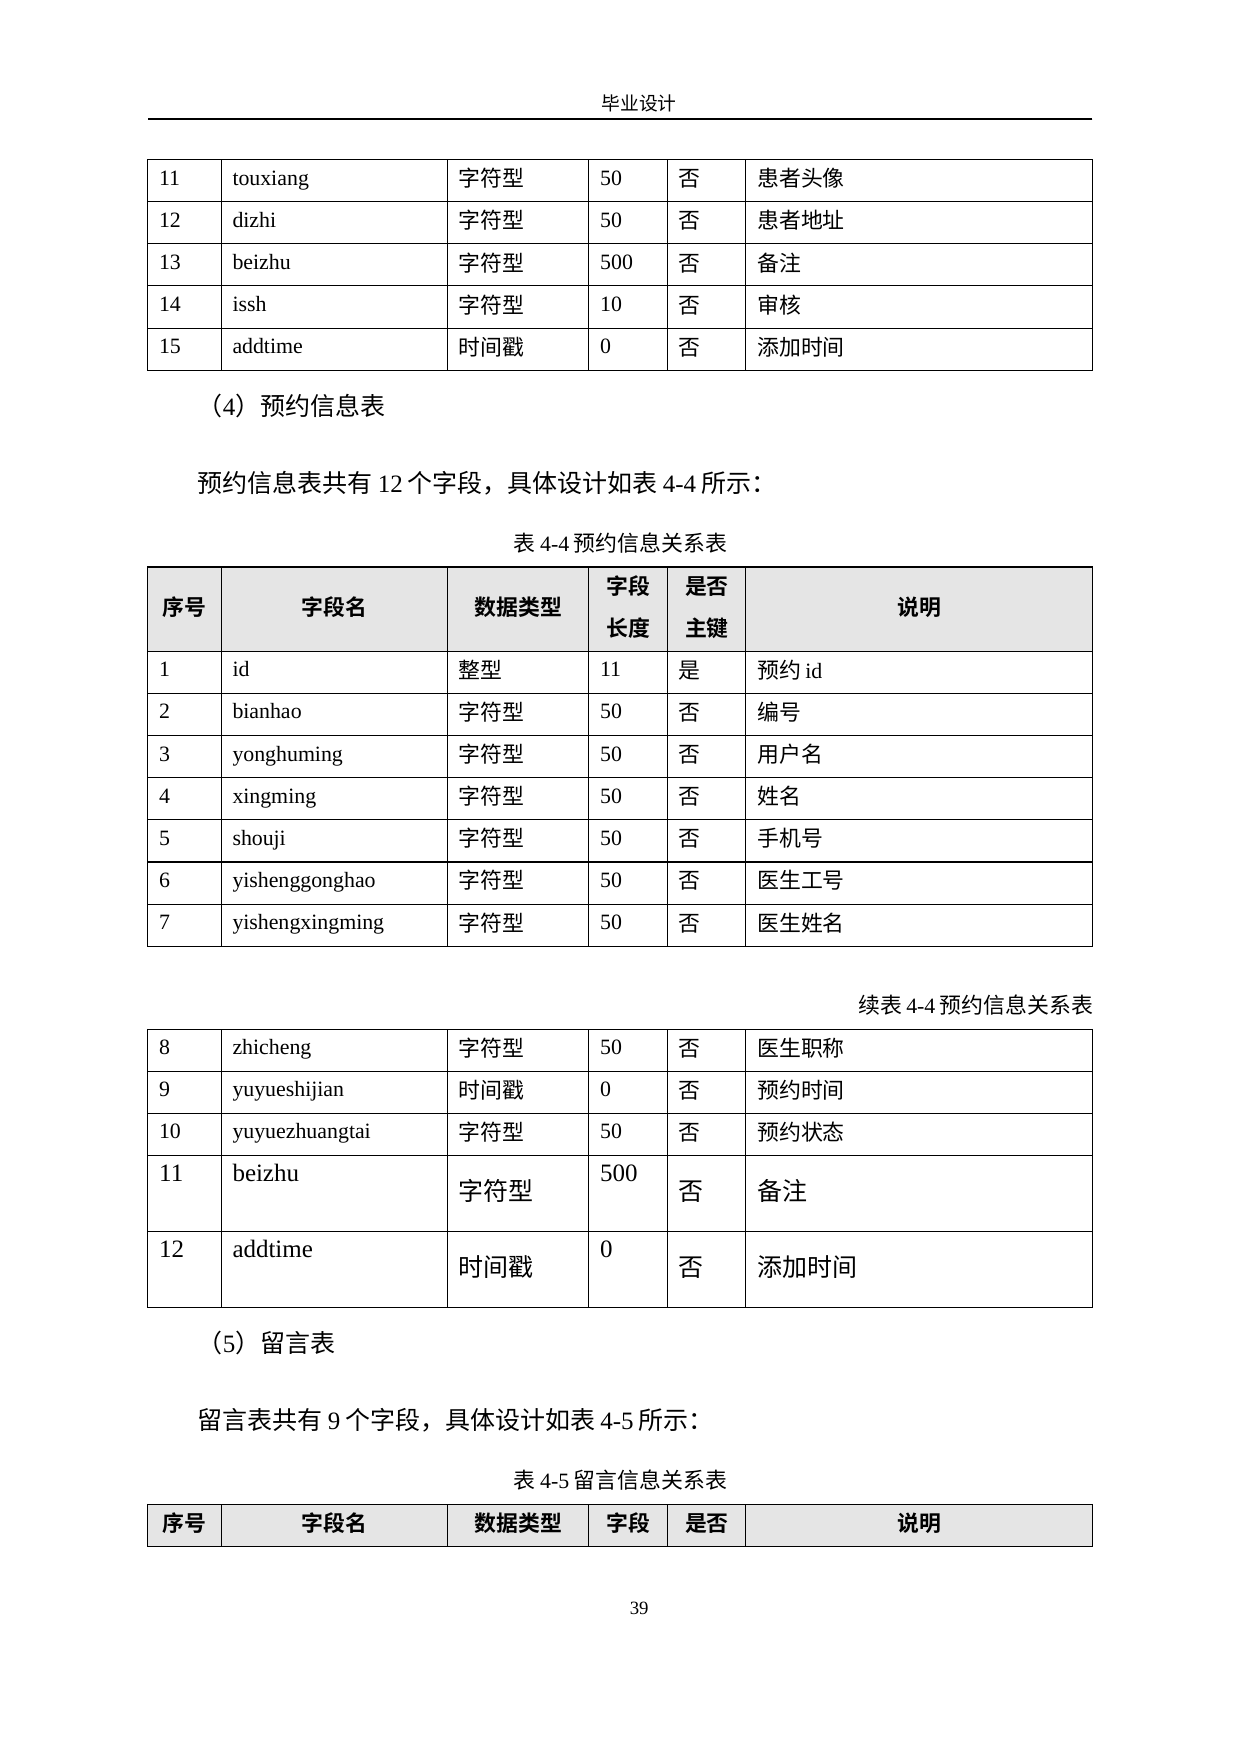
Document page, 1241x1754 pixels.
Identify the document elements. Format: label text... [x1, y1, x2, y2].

table_cell 患者头像 [746, 160, 1092, 201]
table_cell 500 [589, 1156, 667, 1231]
table_cell 字符型 [448, 160, 588, 201]
table_header 数据类型 [448, 1505, 588, 1546]
table_cell 字符型 [448, 778, 588, 819]
table_cell addtime [222, 1232, 447, 1307]
table_cell 7 [148, 905, 221, 946]
table_cell 时间戳 [448, 1072, 588, 1113]
table_cell 50 [589, 820, 667, 861]
table_header 说明 [746, 568, 1092, 651]
table_cell 500 [589, 244, 667, 285]
table_cell 50 [589, 778, 667, 819]
table_cell 50 [589, 905, 667, 946]
table_cell yishenggonghao [222, 863, 447, 903]
table_cell 11 [148, 1156, 221, 1231]
table_cell 4 [148, 778, 221, 819]
table_cell 否 [668, 778, 745, 819]
table_cell yuyueshijian [222, 1072, 447, 1113]
table_header 序号 [148, 568, 221, 651]
table_header 50 [589, 1030, 667, 1071]
table_cell 14 [148, 286, 221, 327]
table_cell 字符型 [448, 694, 588, 735]
table_cell 编号 [746, 694, 1092, 735]
table_cell 字符型 [448, 736, 588, 777]
table_cell 整型 [448, 652, 588, 693]
table_cell 添加时间 [746, 329, 1092, 369]
table_header 否 [668, 1030, 745, 1071]
table_cell yonghuming [222, 736, 447, 777]
table_cell 添加时间 [746, 1232, 1092, 1307]
table_header 医生职称 [746, 1030, 1092, 1071]
table_cell shouji [222, 820, 447, 861]
table_cell 否 [668, 1232, 745, 1307]
table_cell 手机号 [746, 820, 1092, 861]
table_cell 预约状态 [746, 1114, 1092, 1155]
table_cell 50 [589, 1114, 667, 1155]
table_cell 否 [668, 1072, 745, 1113]
table_cell 医生工号 [746, 863, 1092, 903]
table_cell 10 [148, 1114, 221, 1155]
table_cell 50 [589, 694, 667, 735]
text 留言表共有9个字段，具体设计如表4-5所示： [148, 1385, 1092, 1453]
table_header 序号 [148, 1505, 221, 1546]
table_cell 12 [148, 202, 221, 243]
table_header 是否主键 [668, 1505, 745, 1546]
table_header 数据类型 [448, 568, 588, 651]
table_cell beizhu [222, 244, 447, 285]
table_cell 时间戳 [448, 329, 588, 369]
text 预约信息表共有12个字段，具体设计如表4-4所示： [148, 448, 1092, 516]
table_cell 字符型 [448, 286, 588, 327]
table_header 说明 [746, 1505, 1092, 1546]
table_cell 预约id [746, 652, 1092, 693]
table_header 字段名 [222, 1505, 447, 1546]
table_cell beizhu [222, 1156, 447, 1231]
table_cell 否 [668, 286, 745, 327]
table_cell 医生姓名 [746, 905, 1092, 946]
table_cell 是 [668, 652, 745, 693]
table_cell 11 [589, 652, 667, 693]
table_cell 3 [148, 736, 221, 777]
table_cell touxiang [222, 160, 447, 201]
table_cell xingming [222, 778, 447, 819]
table_cell 备注 [746, 1156, 1092, 1231]
table_cell 0 [589, 1232, 667, 1307]
text 续表4-4预约信息关系表 [148, 987, 1092, 1021]
table_header 是否主键 [668, 568, 745, 651]
text （5）留言表 [148, 1308, 1092, 1376]
table_cell 否 [668, 905, 745, 946]
table_cell 否 [668, 820, 745, 861]
table_cell 患者地址 [746, 202, 1092, 243]
text （4）预约信息表 [148, 371, 1092, 438]
table_cell id [222, 652, 447, 693]
table_cell 否 [668, 736, 745, 777]
text 表4-5留言信息关系表 [148, 1462, 1092, 1496]
table_cell 字符型 [448, 820, 588, 861]
table_cell 字符型 [448, 1114, 588, 1155]
table_cell 5 [148, 820, 221, 861]
table_cell 15 [148, 329, 221, 369]
table_header zhicheng [222, 1030, 447, 1071]
table_cell 6 [148, 863, 221, 903]
table_cell 50 [589, 160, 667, 201]
table_cell 50 [589, 863, 667, 903]
table_header 字段长度 [589, 568, 667, 651]
table_cell 1 [148, 652, 221, 693]
table_cell 否 [668, 1156, 745, 1231]
table_cell 时间戳 [448, 1232, 588, 1307]
table_cell 审核 [746, 286, 1092, 327]
table_cell 否 [668, 244, 745, 285]
table_cell 字符型 [448, 202, 588, 243]
table_cell 11 [148, 160, 221, 201]
table_cell 否 [668, 694, 745, 735]
table_cell issh [222, 286, 447, 327]
table_cell 姓名 [746, 778, 1092, 819]
table_cell yuyuezhuangtai [222, 1114, 447, 1155]
table_cell 预约时间 [746, 1072, 1092, 1113]
table_cell dizhi [222, 202, 447, 243]
table_cell 字符型 [448, 1156, 588, 1231]
text 表4-4预约信息关系表 [148, 524, 1092, 558]
table_cell 否 [668, 329, 745, 369]
table_cell 否 [668, 1114, 745, 1155]
table_header 字段长度 [589, 1505, 667, 1546]
table_cell 用户名 [746, 736, 1092, 777]
table_cell yishengxingming [222, 905, 447, 946]
table_cell 50 [589, 202, 667, 243]
table_cell 2 [148, 694, 221, 735]
table_cell 0 [589, 1072, 667, 1113]
table_cell 否 [668, 202, 745, 243]
table_cell bianhao [222, 694, 447, 735]
table_cell 否 [668, 863, 745, 903]
table_cell 10 [589, 286, 667, 327]
table_cell 备注 [746, 244, 1092, 285]
table_cell 字符型 [448, 905, 588, 946]
table_cell 12 [148, 1232, 221, 1307]
table_cell 0 [589, 329, 667, 369]
table_cell 13 [148, 244, 221, 285]
table_header 8 [148, 1030, 221, 1071]
table_header 字段名 [222, 568, 447, 651]
table_cell 9 [148, 1072, 221, 1113]
table_cell 字符型 [448, 863, 588, 903]
table_cell 50 [589, 736, 667, 777]
table_cell addtime [222, 329, 447, 369]
table_header 字符型 [448, 1030, 588, 1071]
table_cell 否 [668, 160, 745, 201]
table_cell 字符型 [448, 244, 588, 285]
